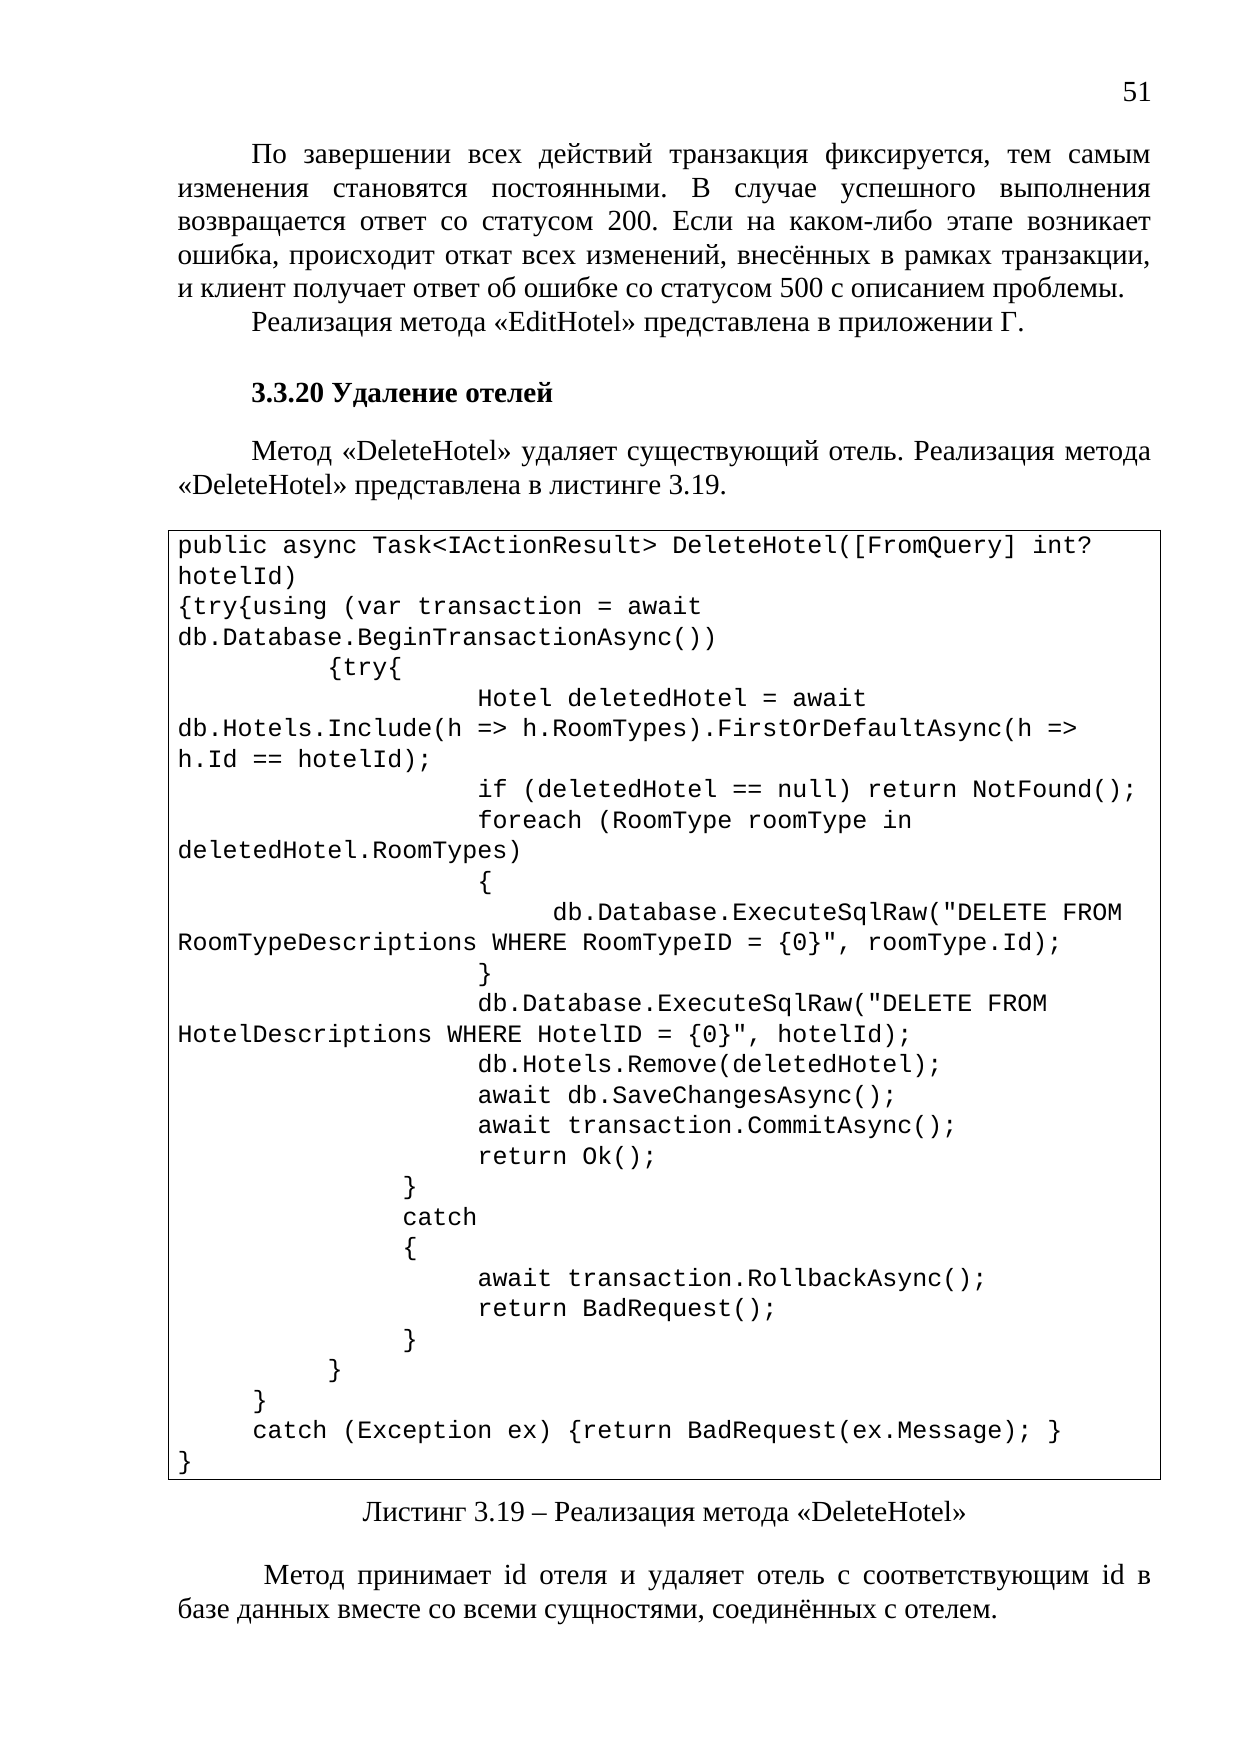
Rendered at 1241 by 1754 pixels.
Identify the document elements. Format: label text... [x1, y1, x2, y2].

text if (deletedHotel == null) return NotFound(); [169, 774, 1160, 804]
text Hotel deletedHotel = await db.Hotels.Include(h => h.RoomTypes).FirstOrDefaultAsync(h => h.Id == hotelId); [169, 682, 1160, 774]
text } [169, 957, 1160, 987]
text } [169, 1445, 1160, 1479]
text {try{ [169, 652, 1160, 682]
text } [169, 1323, 1160, 1354]
text await transaction.CommitAsync(); [169, 1109, 1160, 1140]
text Метод «DeleteHotel» удаляет существующий отель. Реализация метода «DeleteHotel» представлена в листинге 3.19. [177, 433, 1152, 501]
text db.Database.ExecuteSqlRaw("DELETE FROM RoomTypeDescriptions WHERE RoomTypeID = {0}", roomType.Id); [169, 896, 1160, 957]
text Листинг 3.19 – Реализация метода «DeleteHotel» [177, 1494, 1152, 1528]
text catch (Exception ex) {return BadRequest(ex.Message); } [169, 1415, 1160, 1445]
text { [169, 1232, 1160, 1262]
text { [169, 865, 1160, 896]
text {try{using (var transaction = await db.Database.BeginTransactionAsync()) [169, 591, 1160, 652]
text await transaction.RollbackAsync(); [169, 1262, 1160, 1293]
text По завершении всех действий транзакция фиксируется, тем самым изменения становятся постоянными. В случае успешного выполнения возвращается ответ со статусом 200. Если на каком-либо этапе возникает ошибка, происходит откат всех изменений, внесённых в рамках транзакции, и клиент получает ответ об ошибке со статусом 500 с описанием проблемы. [177, 136, 1152, 304]
text } [169, 1171, 1160, 1201]
text } [169, 1384, 1160, 1415]
text Реализация метода «EditHotel» представлена в приложении Г. [177, 304, 1152, 337]
text Метод принимает id отеля и удаляет отель с соответствующим id в базе данных вместе со всеми сущностями, соединённых с отелем. [177, 1557, 1152, 1624]
text foreach (RoomType roomType in deletedHotel.RoomTypes) [169, 804, 1160, 865]
text catch [169, 1201, 1160, 1232]
text Удаление отелей [251, 375, 1152, 408]
text db.Database.ExecuteSqlRaw("DELETE FROM HotelDescriptions WHERE HotelID = {0}", hotelId); [169, 987, 1160, 1048]
text return Ok(); [169, 1140, 1160, 1171]
text return BadRequest(); [169, 1293, 1160, 1323]
text } [169, 1354, 1160, 1384]
text public async Task<IActionResult> DeleteHotel([FromQuery] int? hotelId) [169, 531, 1160, 591]
text await db.SaveChangesAsync(); [169, 1079, 1160, 1109]
text db.Hotels.Remove(deletedHotel); [169, 1048, 1160, 1079]
